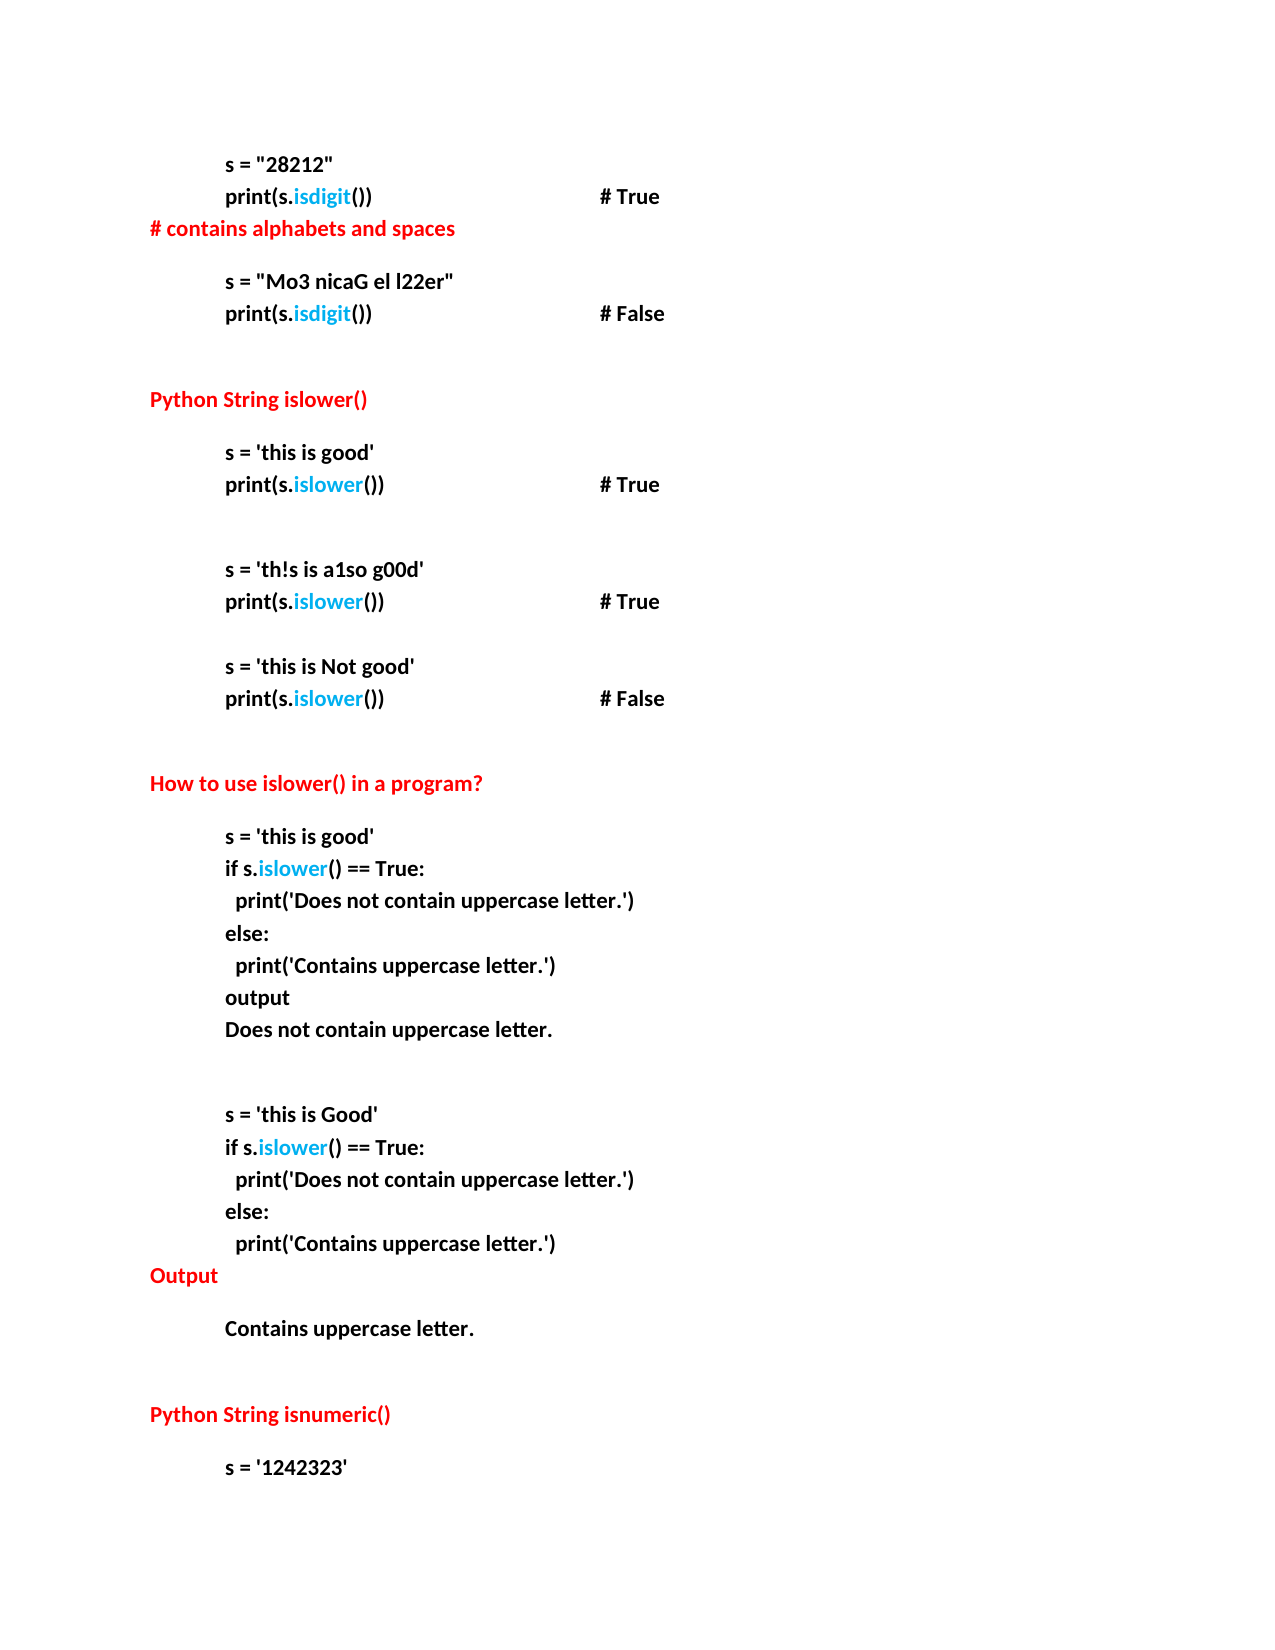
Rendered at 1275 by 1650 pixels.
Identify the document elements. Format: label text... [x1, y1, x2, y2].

text s = 'this is good' [225, 822, 1125, 850]
text s = '1242323' [225, 1453, 1125, 1481]
text s = 'th!s is a1so g00d' [225, 555, 1125, 583]
text Contains uppercase letter. [225, 1314, 1125, 1342]
text print('Does not contain uppercase letter.') [225, 1165, 1125, 1193]
text else: [225, 919, 1125, 947]
text print('Contains uppercase letter.') [225, 1229, 1125, 1257]
text print(s.islower()) # False [225, 684, 1125, 712]
text s = "28212" [225, 150, 1125, 178]
text else: [225, 1197, 1125, 1225]
text print(s.islower()) # True [225, 587, 1125, 615]
text Does not contain uppercase letter. [225, 1015, 1125, 1043]
text output [225, 983, 1125, 1011]
text print('Contains uppercase letter.') [225, 951, 1125, 979]
text if s.islower() == True: [225, 854, 1125, 882]
text Python String islower() [150, 385, 1125, 413]
text s = 'this is good' [225, 438, 1125, 466]
text print(s.islower()) # True [225, 470, 1125, 498]
text if s.islower() == True: [225, 1133, 1125, 1161]
text s = 'this is Not good' [225, 652, 1125, 680]
text Python String isnumeric() [150, 1400, 1125, 1428]
text print(s.isdigit()) # True [225, 182, 1125, 210]
text Output [150, 1261, 1125, 1289]
text print(s.isdigit()) # False [225, 299, 1125, 328]
text print('Does not contain uppercase letter.') [225, 887, 1125, 914]
text How to use islower() in a program? [150, 769, 1125, 797]
text # contains alphabets and spaces [150, 214, 1125, 242]
text s = "Mo3 nicaG el l22er" [225, 267, 1125, 295]
text s = 'this is Good' [225, 1101, 1125, 1128]
